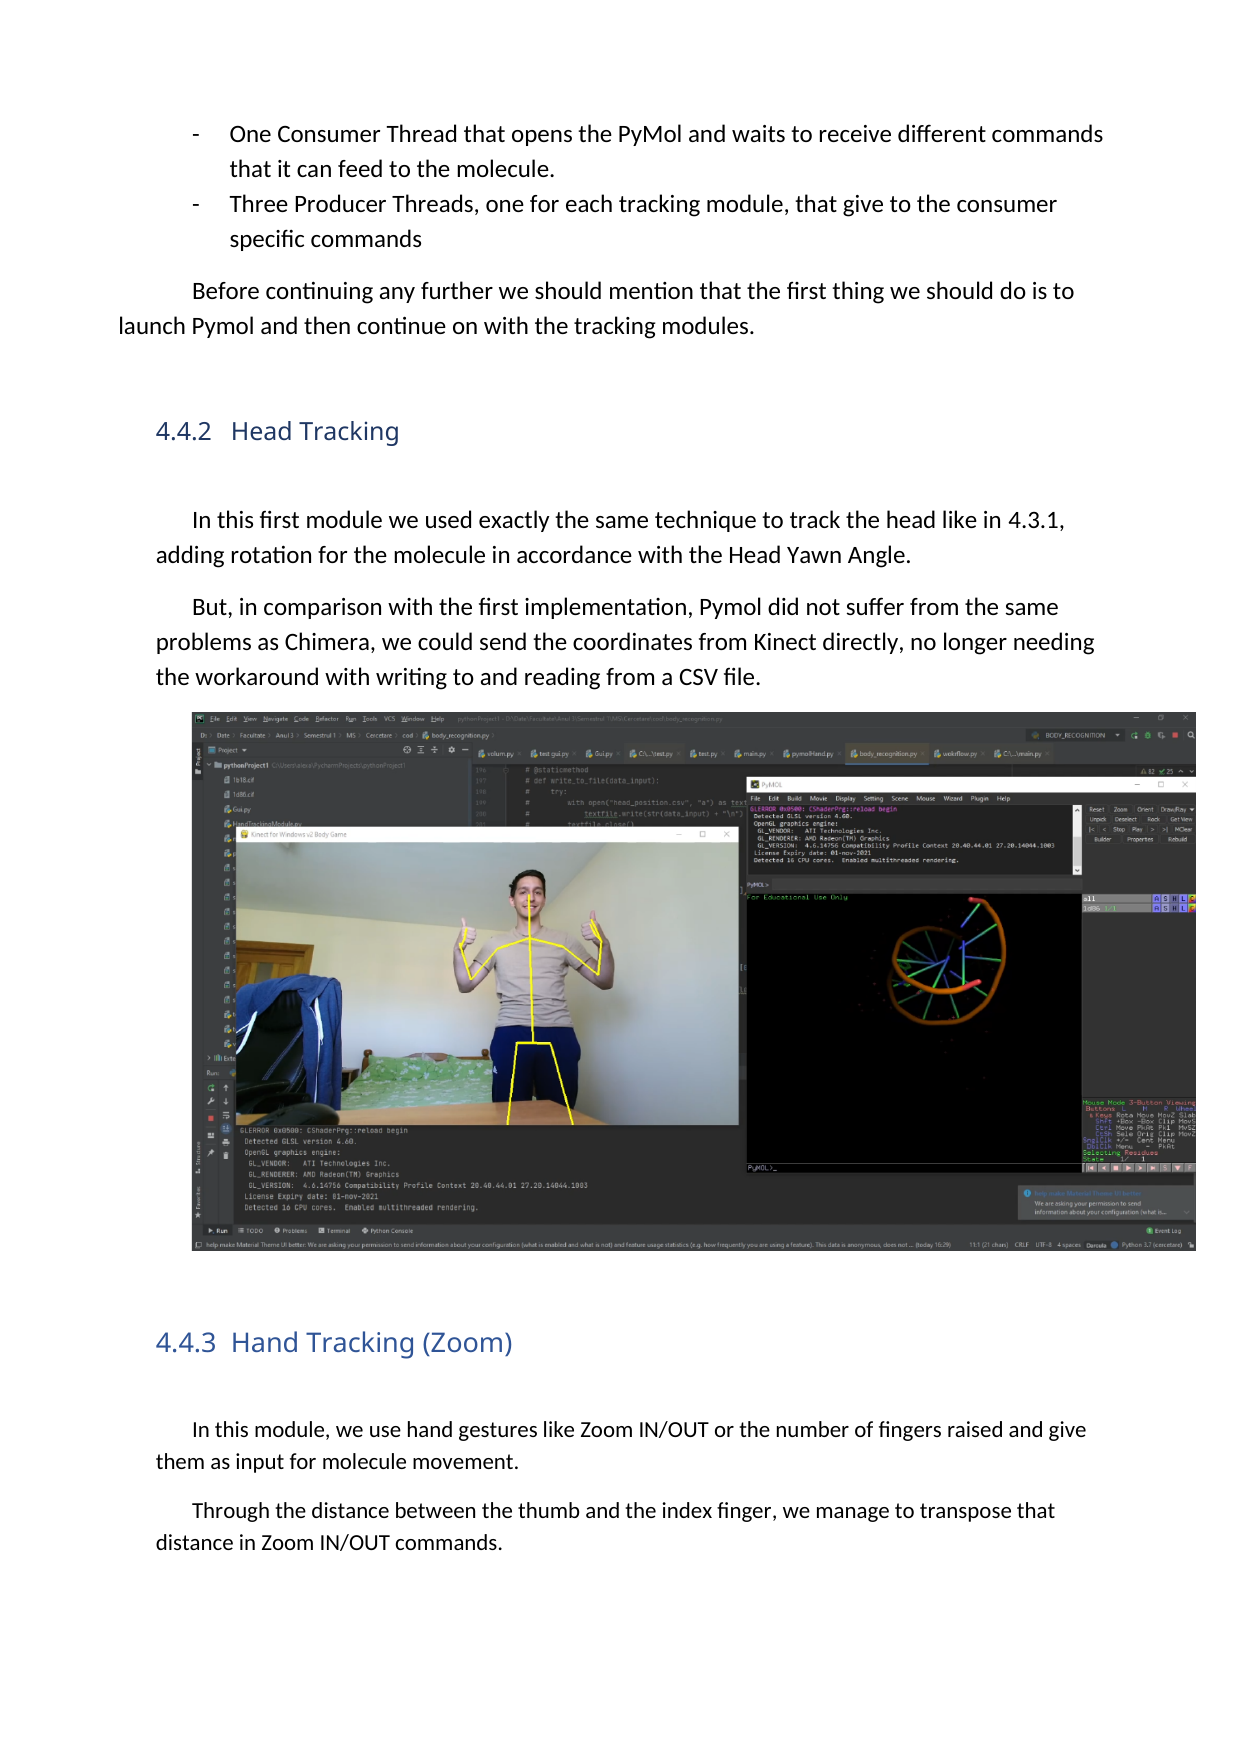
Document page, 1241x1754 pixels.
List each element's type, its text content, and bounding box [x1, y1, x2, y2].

text In this first module we used exactly the same technique to track the head like in 4.3.1, adding rotation for the molecule in accordance with the Head Yawn Angle. [156, 504, 1122, 569]
picture [191, 712, 1196, 1251]
text But, in comparison with the first implementation, Pymol did not suffer from the same problems as Chimera, we could send the coordinates from Kinect directly, no longer needing the workaround with writing to and reading from a CSV file. [156, 591, 1122, 691]
text Before continuing any further we should mention that the first thing we should do is to launch Pymol and then continue on with the tracking modules. [118, 275, 1122, 340]
text Through the distance between the thumb and the index finger, we manage to transpose that distance in Zoom IN/OUT commands. [156, 1496, 1122, 1556]
subtitle Head Tracking [156, 413, 1122, 447]
subtitle Hand Tracking (Zoom) [156, 1323, 1122, 1360]
text In this module, we use hand gestures like Zoom IN/OUT or the number of fingers raised and give them as input for molecule movement. [156, 1415, 1122, 1475]
list One Consumer Thread that opens the PyMol and waits to receive different commands that it can feed to the molecule. [192, 118, 1122, 184]
list Three Producer Threads, one for each tracking module, that give to the consumer specific commands [192, 188, 1122, 254]
